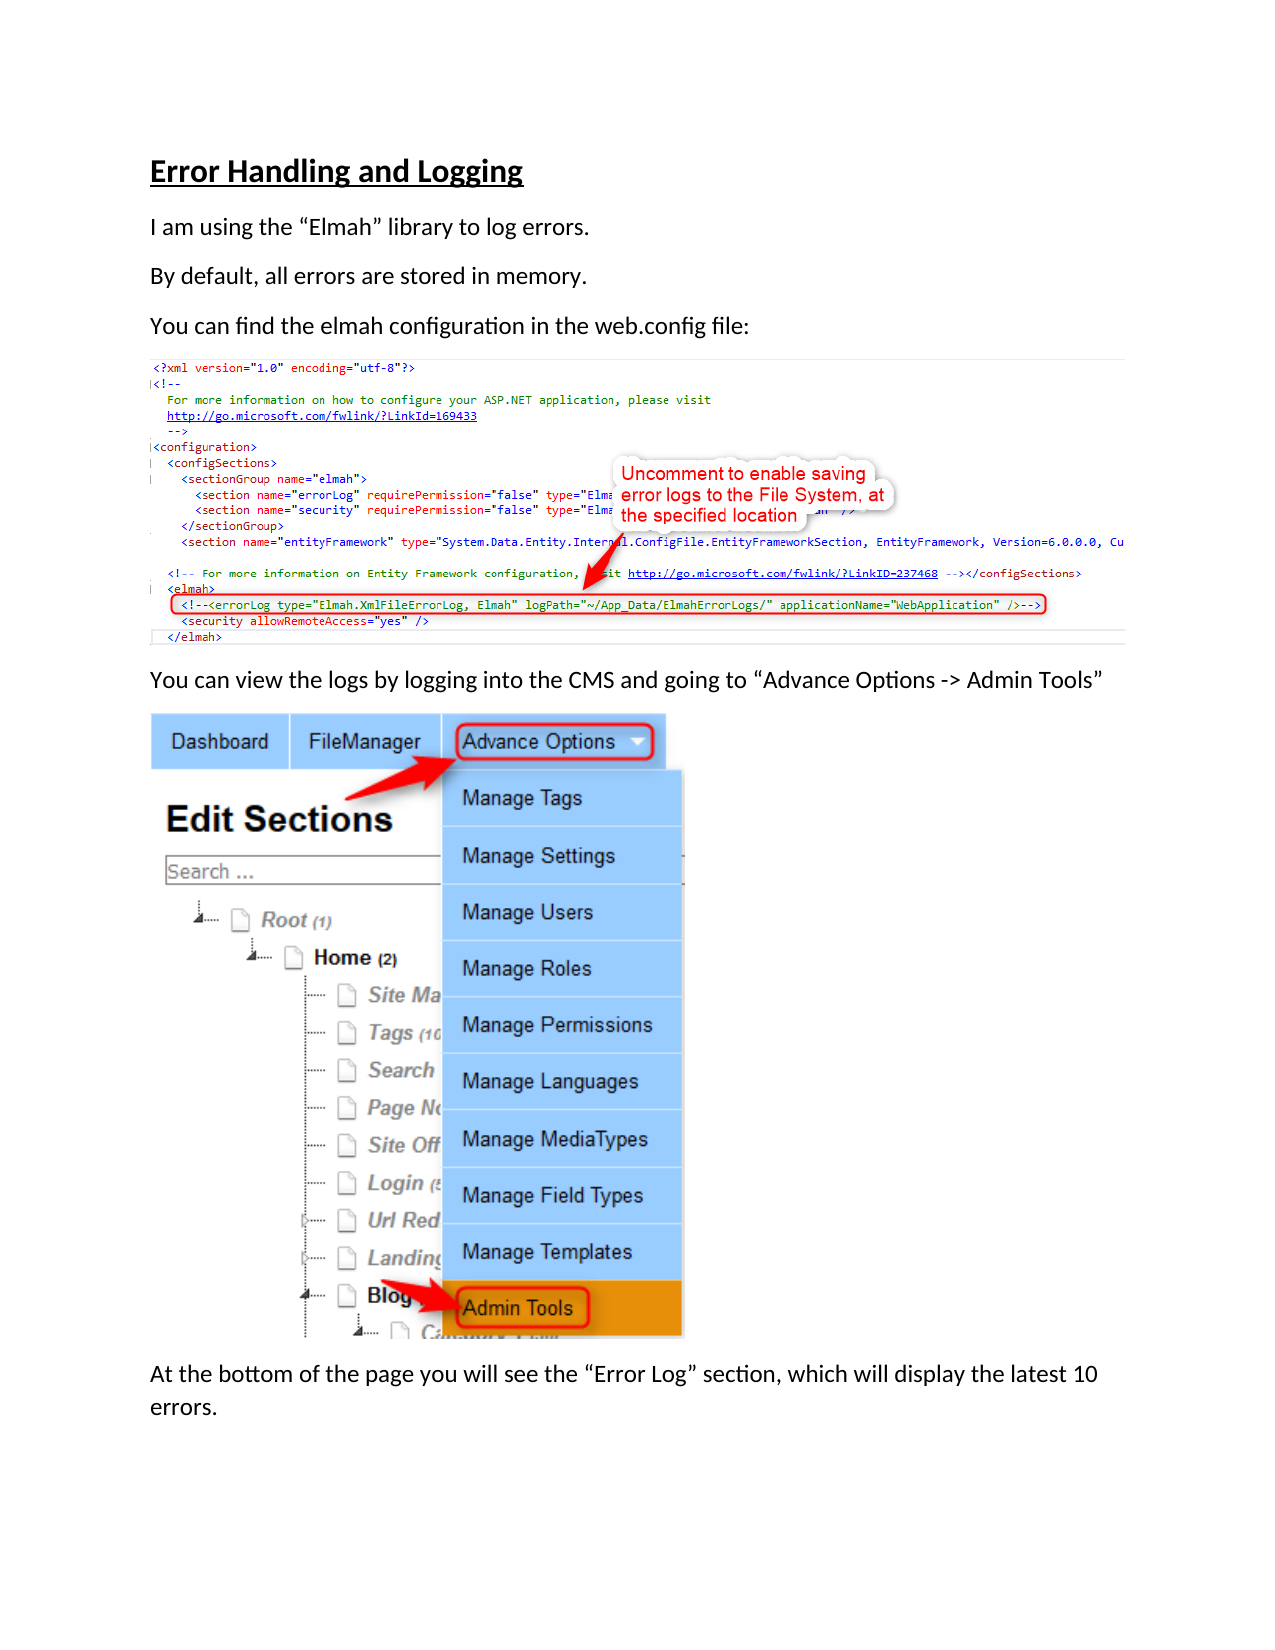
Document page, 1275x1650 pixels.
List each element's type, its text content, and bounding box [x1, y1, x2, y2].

text You can find the elmah configuration in the web.config file: [150, 310, 1125, 340]
text At the bottom of the page you will see the “Error Log” section, which will display the latest 10 errors. [150, 1358, 1125, 1421]
text You can view the logs by logging into the CMS and going to “Advance Options -> Admin Tools” [150, 664, 1125, 694]
text By default, all errors are stored in memory. [150, 260, 1125, 291]
picture [150, 359, 1125, 646]
text I am using the “Elmah” library to log errors. [150, 211, 1125, 241]
picture [150, 713, 685, 1339]
text Error Handling and Logging [150, 150, 1125, 191]
